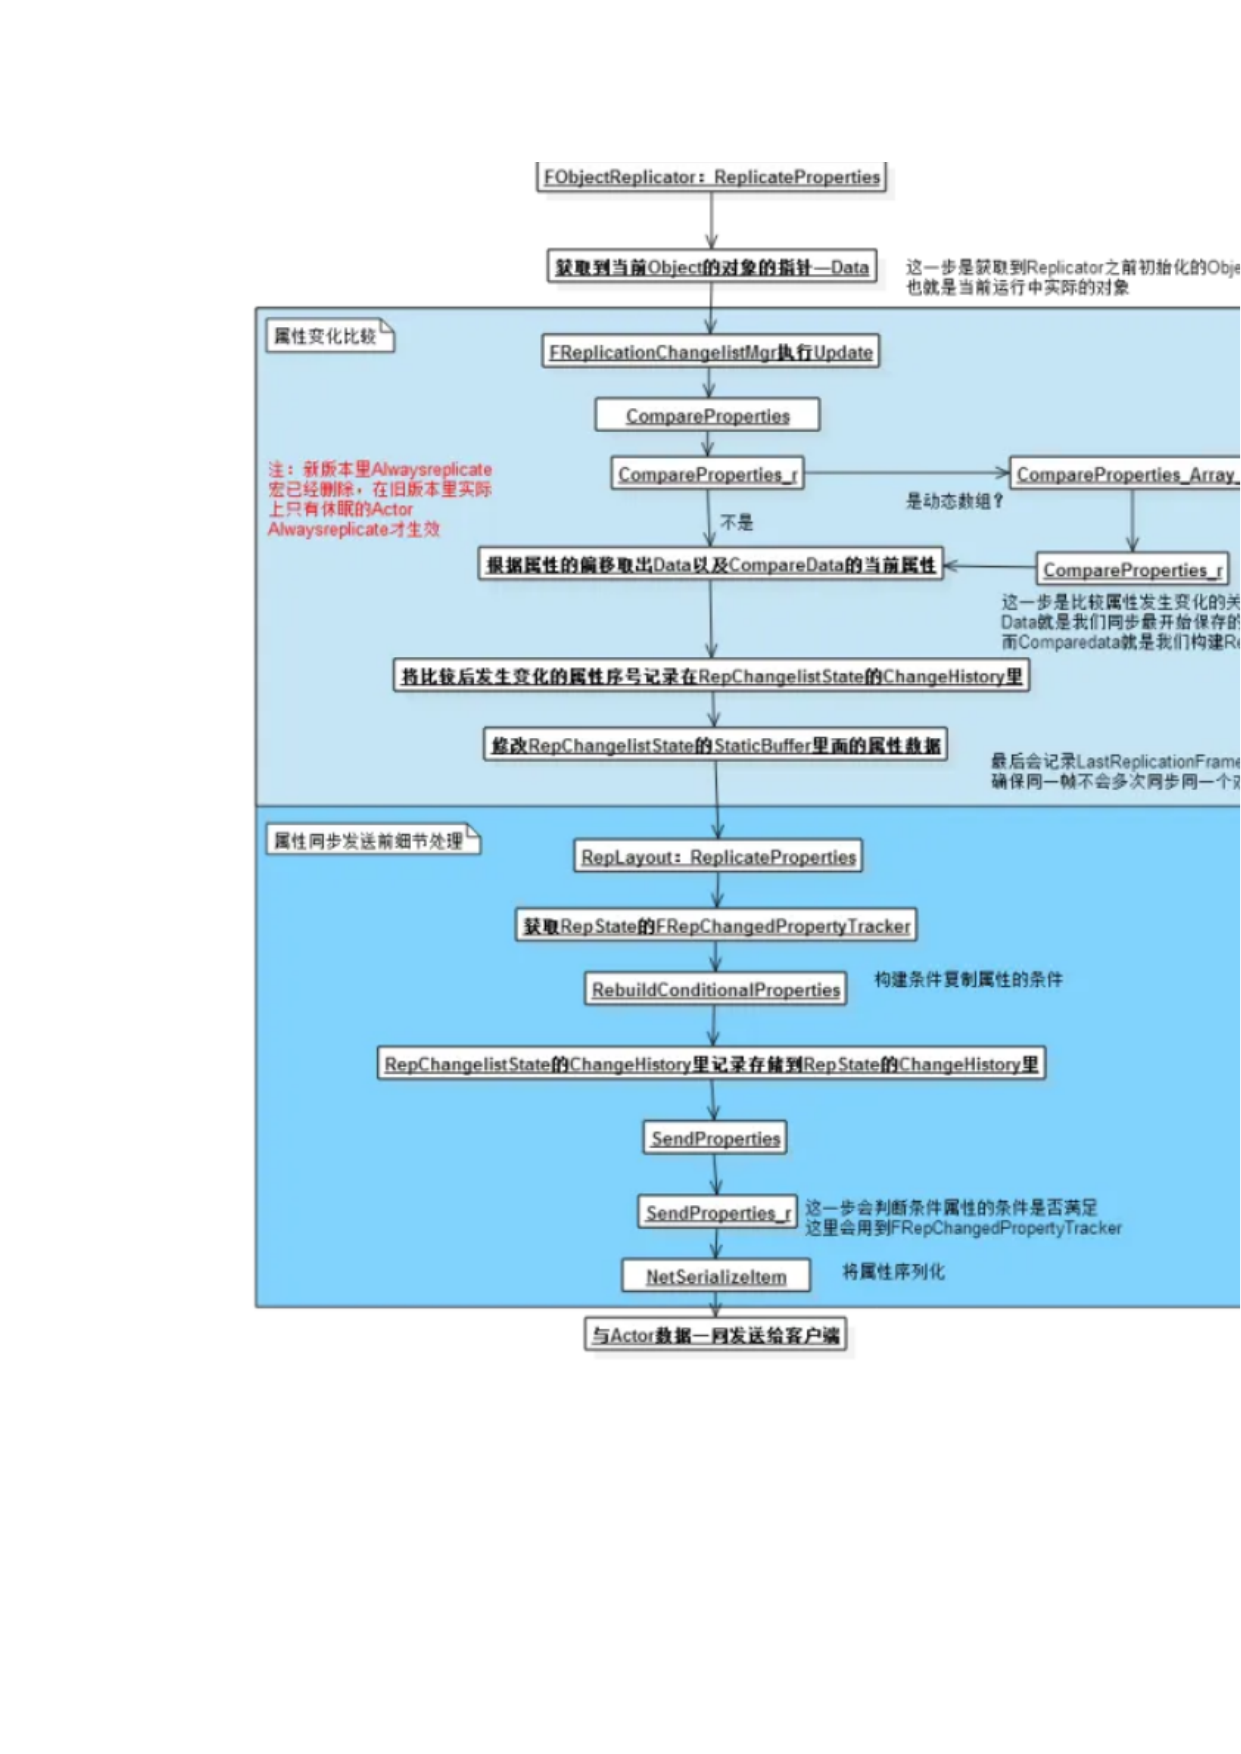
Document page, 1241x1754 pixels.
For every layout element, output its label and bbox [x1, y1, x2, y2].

picture [187, 162, 1241, 1369]
